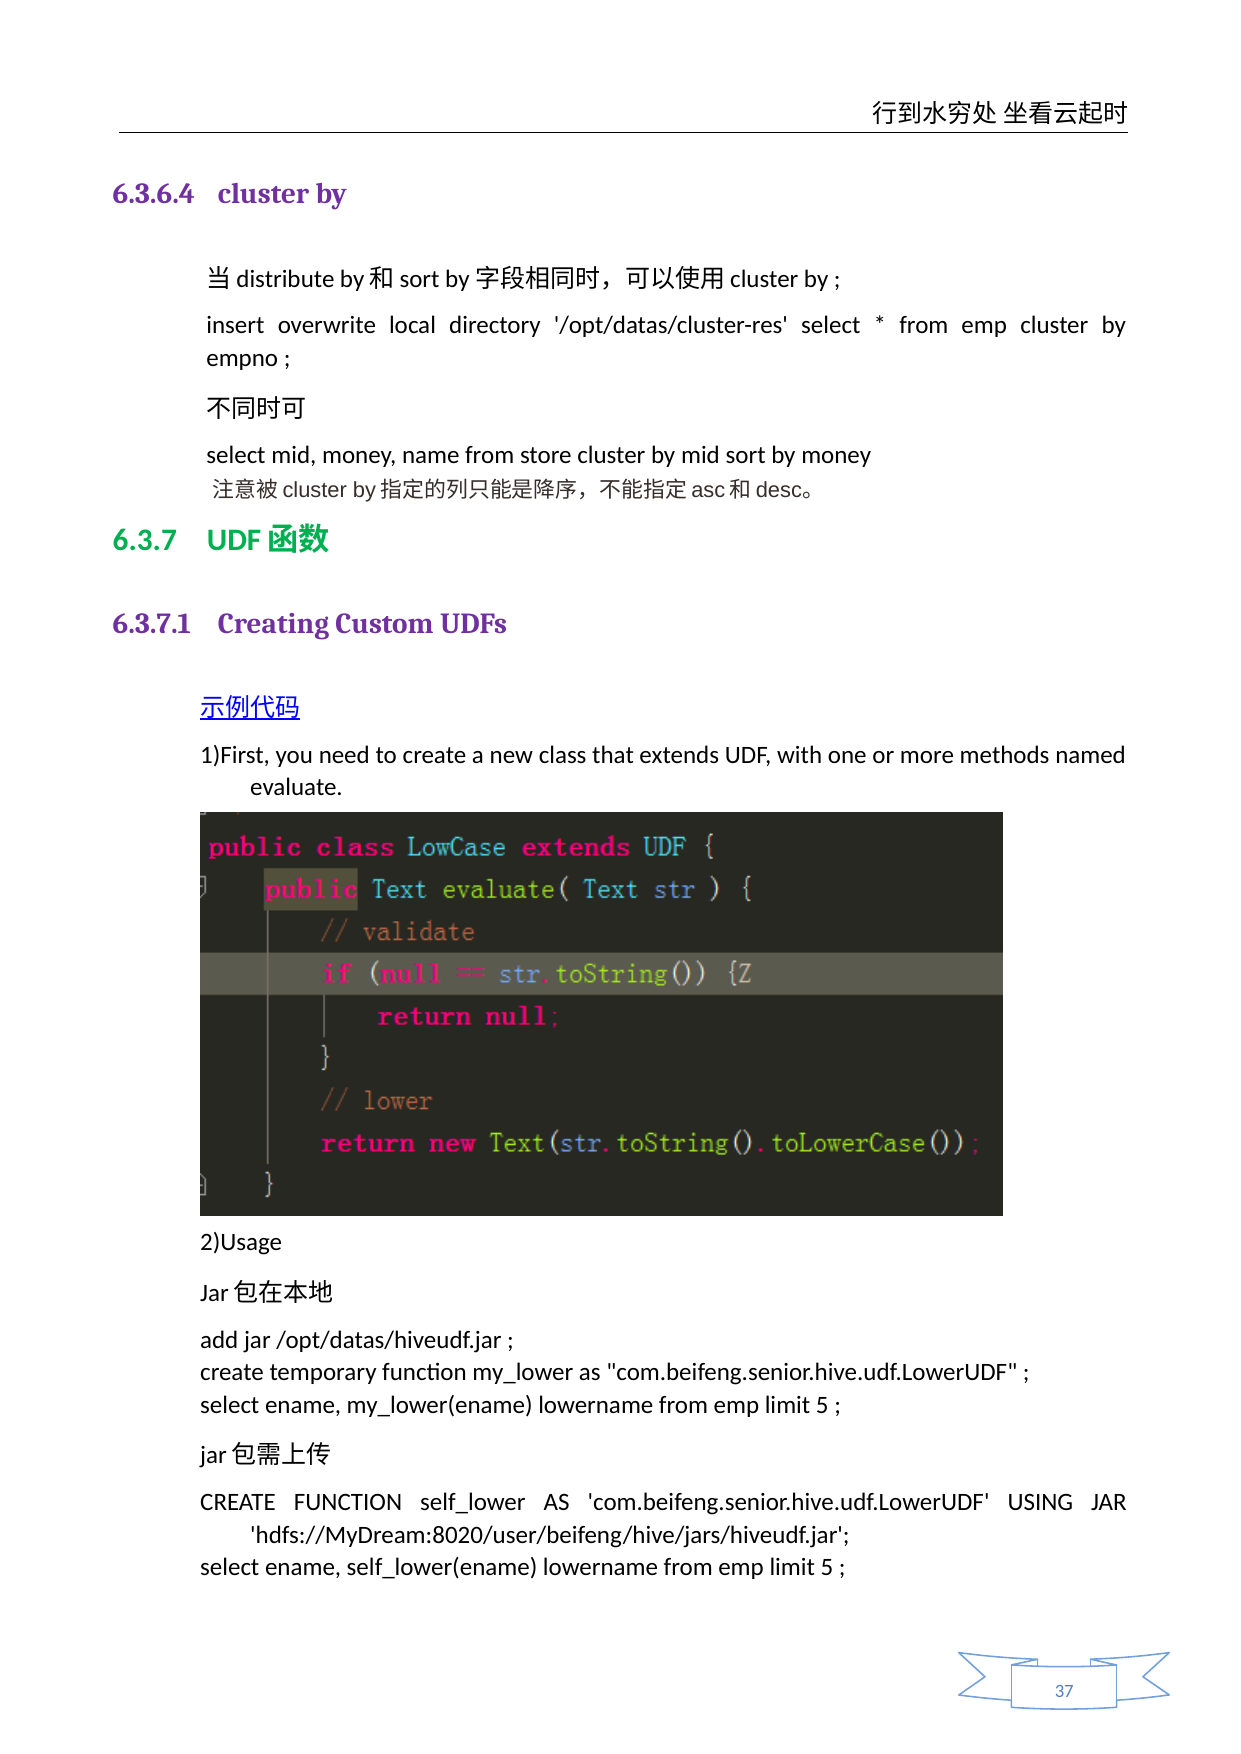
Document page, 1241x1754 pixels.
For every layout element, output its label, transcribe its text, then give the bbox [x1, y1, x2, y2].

text insert overwrite local directory '/opt/datas/cluster-res' select * from emp cluster by empno ; [156, 309, 1128, 374]
subtitle cluster by [112, 162, 1128, 227]
text select ename, my_lower(ename) lowername from emp limit 5 ; [200, 1388, 1128, 1421]
subtitle UDF函数 [112, 504, 1128, 569]
picture [200, 812, 1003, 1216]
text CREATE FUNCTION self_lower AS 'com.beifeng.senior.hive.udf.LowerUDF' USING JAR 'hdfs://MyDream:8020/user/beifeng/hive/jars/hiveudf.jar'; [200, 1486, 1128, 1551]
text create temporary function my_lower as "com.beifeng.senior.hive.udf.LowerUDF" ; [200, 1356, 1128, 1388]
text Jar包在本地 [200, 1258, 1128, 1323]
text select mid, money, name from store cluster by mid sort by money [156, 439, 1128, 471]
text select ename, self_lower(ename) lowername from emp limit 5 ; [200, 1551, 1128, 1583]
text 2)Usage [200, 1226, 1128, 1258]
text jar包需上传 [200, 1421, 1128, 1486]
text 1)First, you need to create a new class that extends UDF, with one or more methods named evaluate. [200, 738, 1128, 803]
text 示例代码 [200, 673, 1128, 738]
text 注意被cluster by指定的列只能是降序，不能指定asc和desc。 [156, 471, 1128, 504]
text 不同时可 [156, 374, 1128, 439]
text 当distribute by和sort by 字段相同时，可以使用cluster by ; [156, 244, 1128, 309]
text add jar /opt/datas/hiveudf.jar ; [200, 1323, 1128, 1356]
subtitle Creating Custom UDFs [112, 591, 1128, 656]
